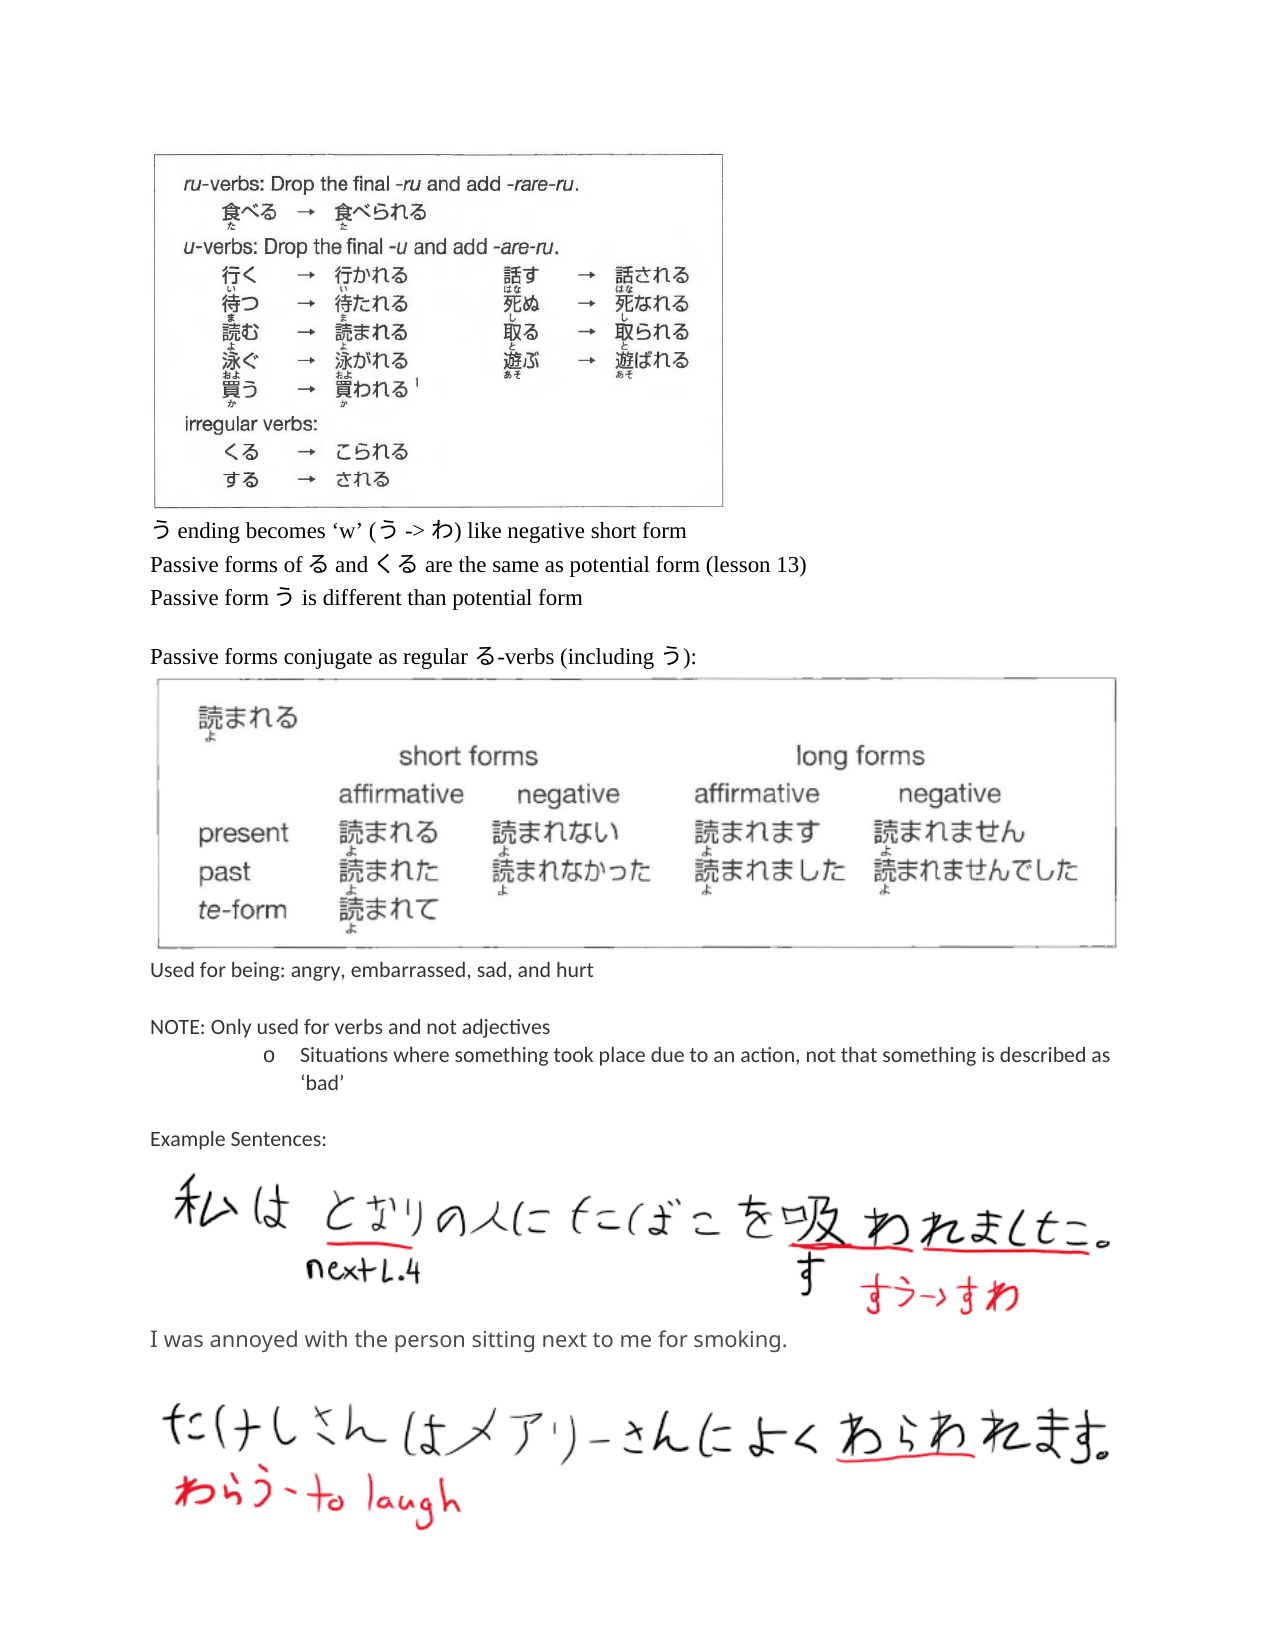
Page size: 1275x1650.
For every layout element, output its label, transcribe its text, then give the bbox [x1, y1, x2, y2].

text Passive formう is different than potential form [150, 579, 1125, 612]
text Example Sentences: [150, 1125, 1125, 1152]
text うending becomes ‘w’ (う -> わ) like negative short form [150, 512, 1125, 545]
text I was annoyed with the person sitting next to me for smoking. [150, 1323, 1125, 1354]
text Passive forms ofるand くる are the same as potential form (lesson 13) [150, 545, 1125, 579]
picture [150, 1153, 1125, 1321]
text Passive forms conjugate as regular る-verbs (including う): [150, 638, 1125, 671]
picture [150, 673, 1125, 955]
picture [150, 149, 727, 513]
picture [150, 1386, 1125, 1540]
list Situations where something took place due to an action, not that something is described as ‘bad’ [262, 1041, 1125, 1096]
text Used for being: angry, embarrassed, sad, and hurt [150, 956, 1125, 983]
text NOTE: Only used for verbs and not adjectives [150, 1013, 1125, 1039]
